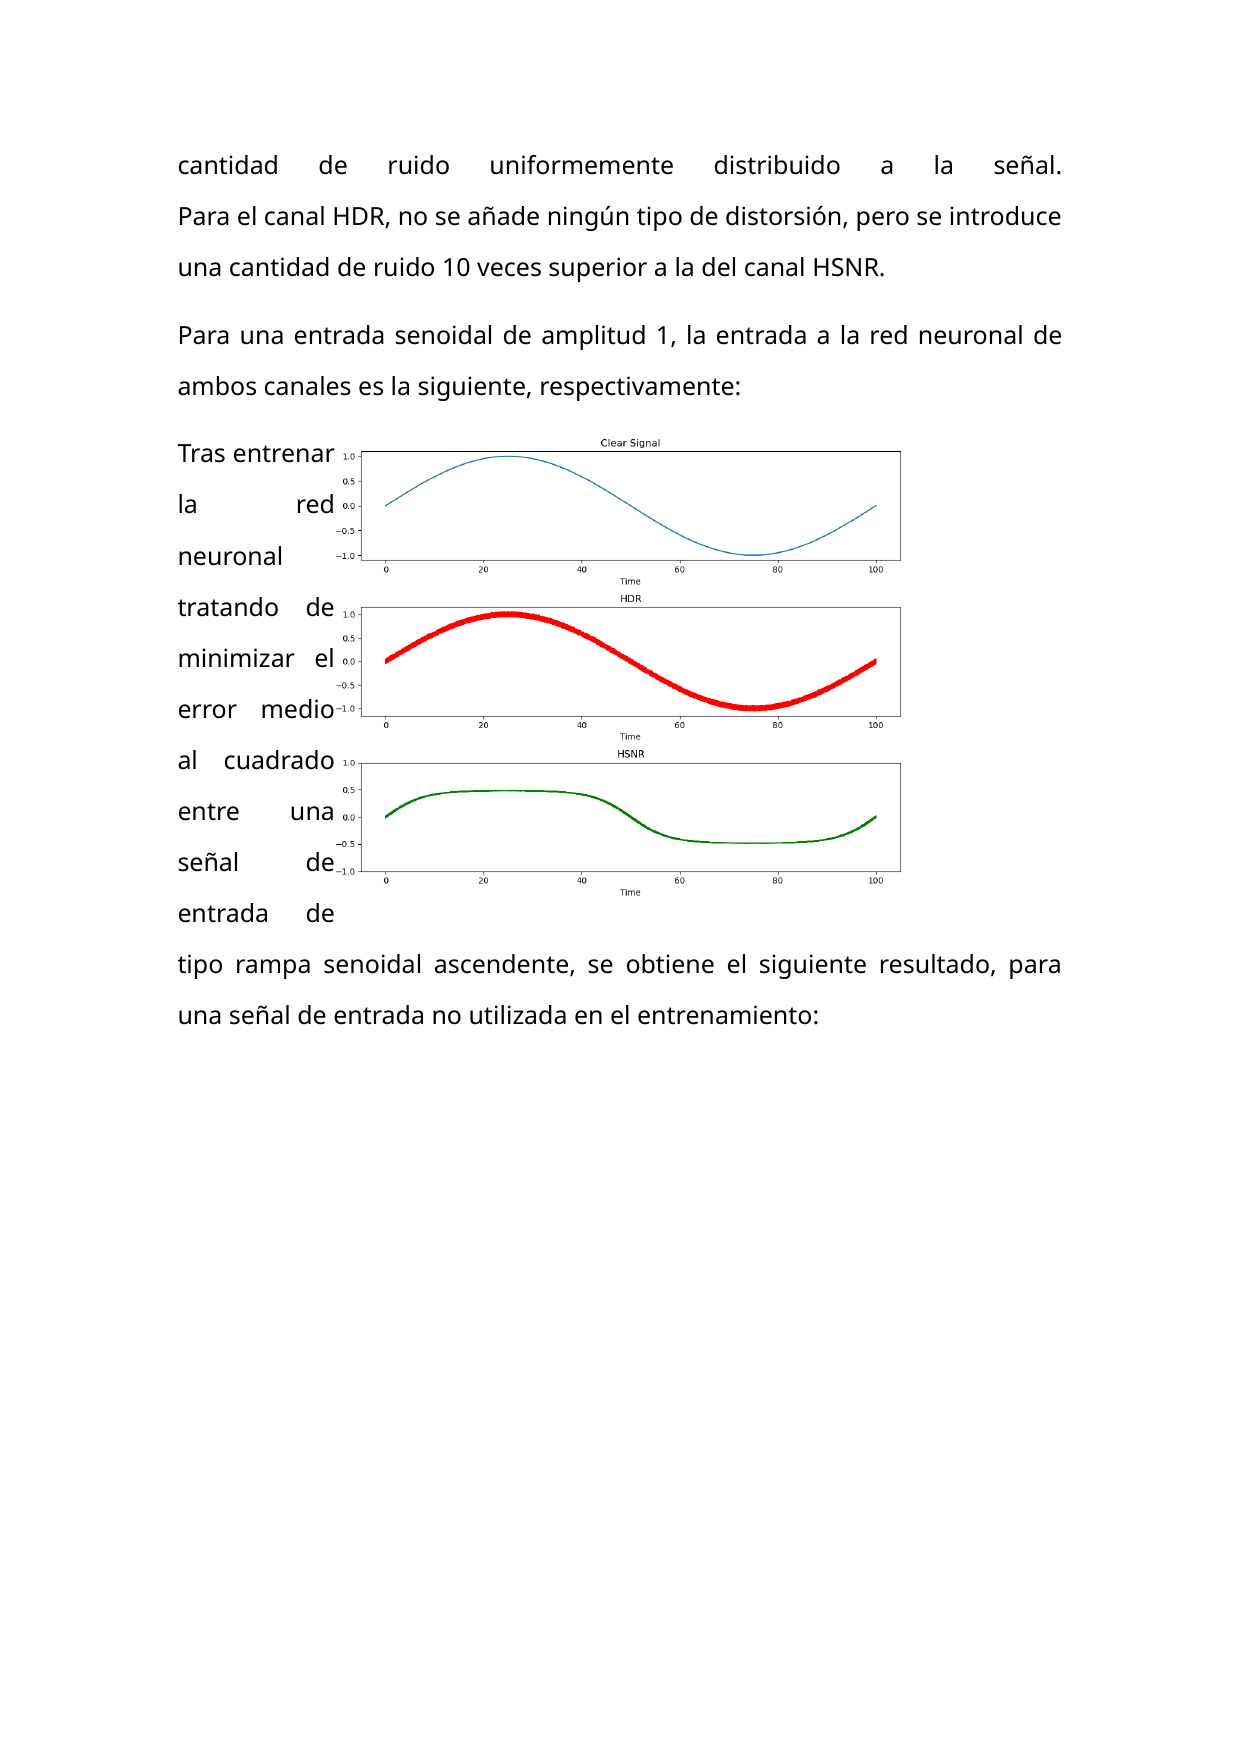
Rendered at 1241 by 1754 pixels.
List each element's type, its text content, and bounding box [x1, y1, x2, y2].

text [177, 148, 1063, 284]
text Para una entrada senoidal de amplitud 1, la entrada a la red neuronal de ambos canales es la siguiente, respectivamente: [177, 317, 1063, 402]
picture [334, 436, 906, 898]
